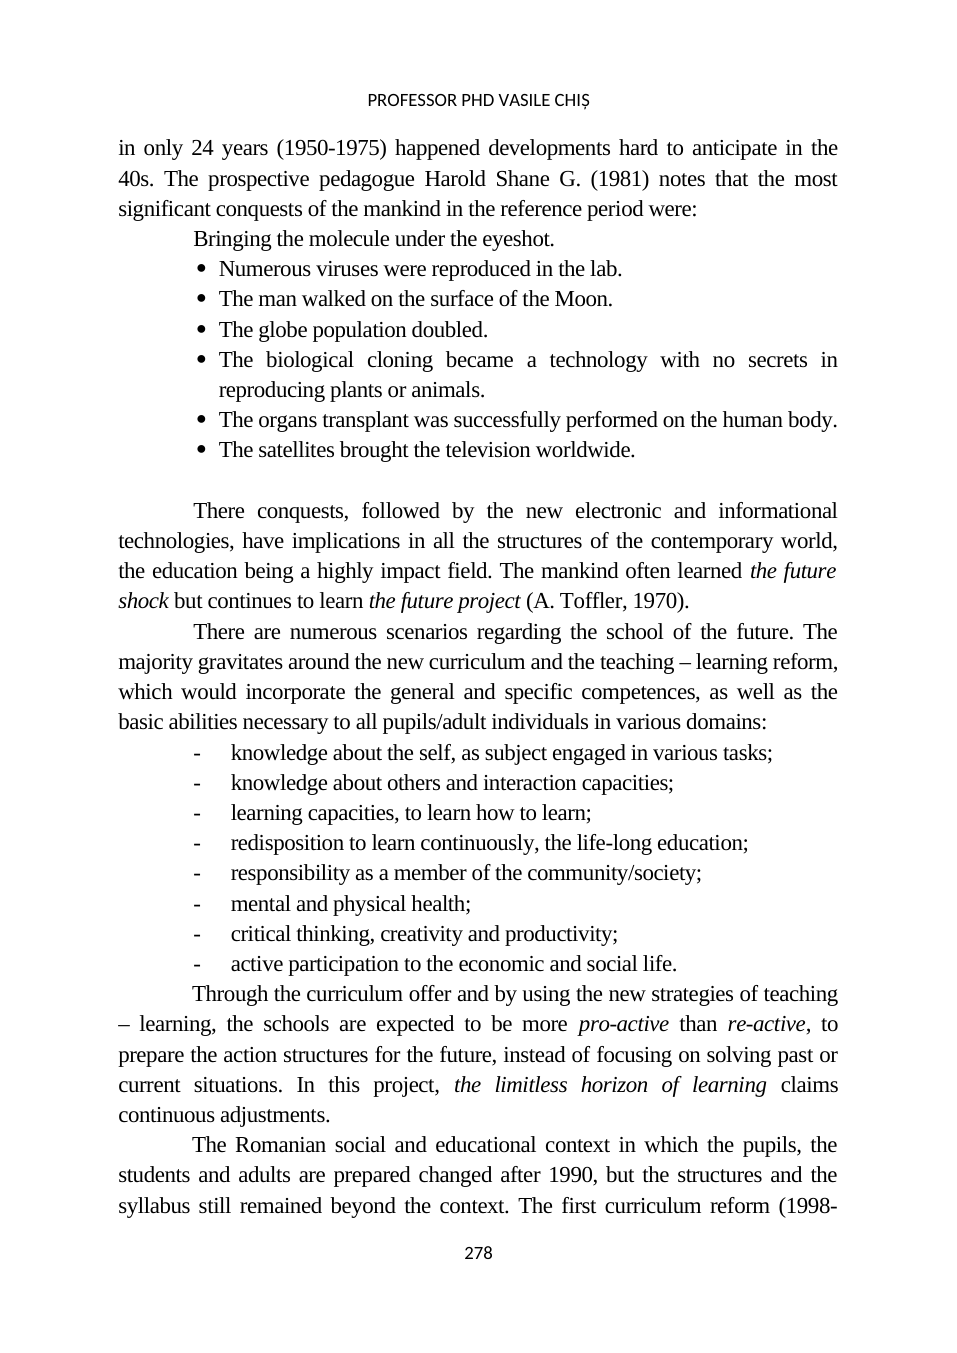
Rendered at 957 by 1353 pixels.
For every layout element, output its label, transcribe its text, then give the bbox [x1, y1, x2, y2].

list knowledge about the self, as subject engaged in various tasks; [193, 739, 838, 765]
list mental and physical health; [193, 890, 838, 916]
list active participation to the economic and social life. [193, 950, 838, 976]
list redisposition to learn continuously, the life-long education; [193, 829, 838, 856]
list responsibility as a member of the community/society; [193, 859, 838, 886]
list Numerous viruses were reproduced in the lab. [207, 255, 838, 282]
text Bringing the molecule under the eyeshot. [118, 225, 838, 251]
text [118, 134, 838, 221]
list The man walked on the surface of the Moon. [207, 286, 838, 312]
text There are numerous scenarios regarding the school of the future. The majority gravitates around the new curriculum and the teaching – learning reform, which would incorporate the general and specific competences, as well as the basic abilities necessary to all pupils/adult individuals in various domains: [118, 618, 838, 735]
list The satellites brought the television worldwide. [207, 437, 838, 463]
text Through the curriculum offer and by using the new strategies of teaching – learning, the schools are expected to be more pro-active than re-active, to prepare the action structures for the future, instead of focusing on solving past or current situations. In this project, the limitless horizon of learning claims continuous adjustments. [118, 980, 838, 1127]
list The organs transplant was successfully performed on the human body. [207, 406, 838, 433]
list critical thinking, creativity and productivity; [193, 920, 838, 946]
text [118, 1131, 838, 1218]
list The globe population doubled. [207, 316, 838, 342]
list learning capacities, to learn how to learn; [193, 799, 838, 825]
text There conquests, followed by the new electronic and informational technologies, have implications in all the structures of the contemporary world, the education being a highly impact field. The mankind often learned the future shock but continues to learn the future project (A. Toffler, 1970). [118, 497, 838, 614]
list knowledge about others and interaction capacities; [193, 769, 838, 795]
list The biological cloning became a technology with no secrets in reproducing plants or animals. [207, 346, 838, 402]
